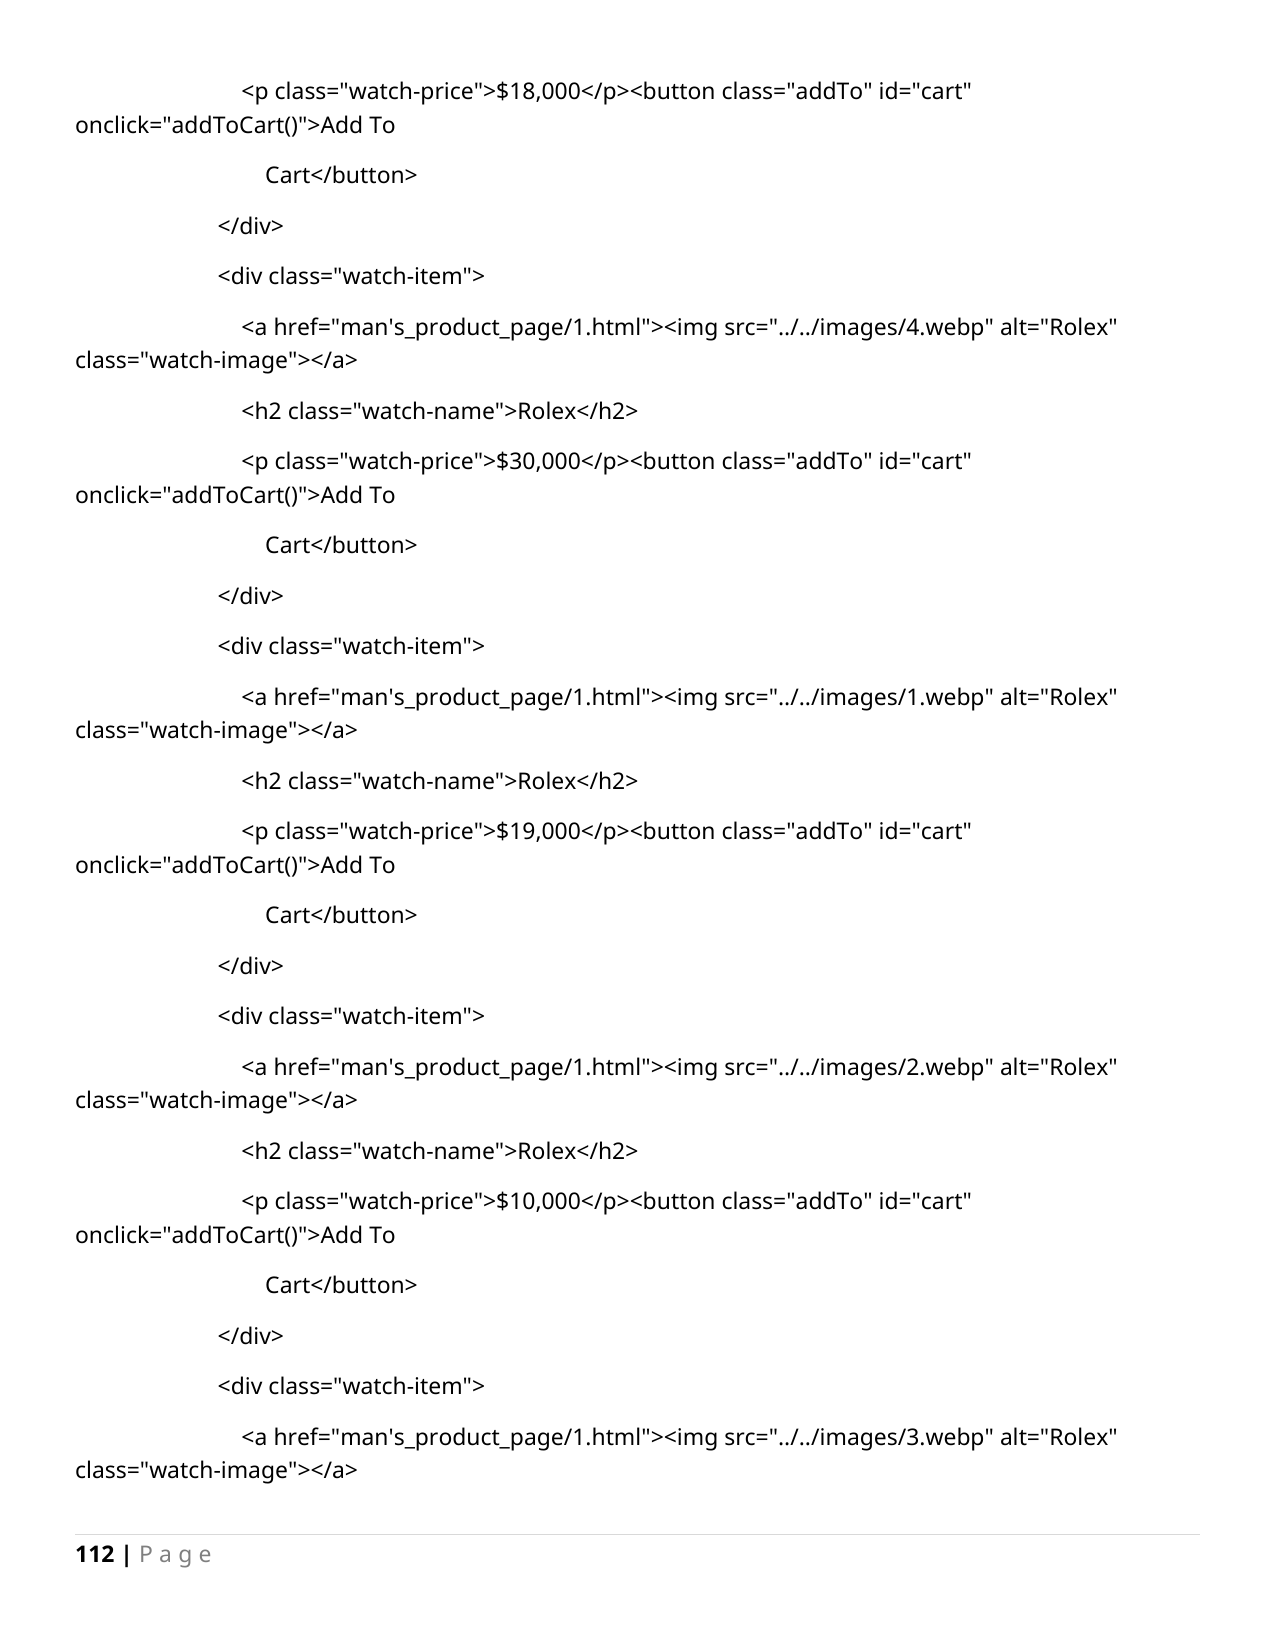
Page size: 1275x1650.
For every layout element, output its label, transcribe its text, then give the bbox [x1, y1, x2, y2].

text </div> [75, 1319, 1200, 1351]
text </div> [75, 949, 1200, 981]
text <p class="watch-price">$10,000</p><button class="addTo" id="cart" onclick="addToCart()">Add To [75, 1185, 1200, 1250]
text <p class="watch-price">$30,000</p><button class="addTo" id="cart" onclick="addToCart()">Add To [75, 445, 1200, 510]
text Cart</button> [75, 159, 1200, 190]
text <p class="watch-price">$18,000</p><button class="addTo" id="cart" onclick="addToCart()">Add To [75, 75, 1200, 140]
text Cart</button> [75, 899, 1200, 930]
text </div> [75, 579, 1200, 611]
text <div class="watch-item"> [75, 1000, 1200, 1031]
text <h2 class="watch-name">Rolex</h2> [75, 1134, 1200, 1166]
text <div class="watch-item"> [75, 630, 1200, 661]
text <a href="man's_product_page/1.html"><img src="../../images/3.webp" alt="Rolex" class="watch-image"></a> [75, 1420, 1200, 1485]
text <a href="man's_product_page/1.html"><img src="../../images/2.webp" alt="Rolex" class="watch-image"></a> [75, 1050, 1200, 1115]
text <div class="watch-item"> [75, 260, 1200, 291]
text <a href="man's_product_page/1.html"><img src="../../images/1.webp" alt="Rolex" class="watch-image"></a> [75, 680, 1200, 745]
text Cart</button> [75, 1269, 1200, 1300]
text Cart</button> [75, 529, 1200, 560]
text <a href="man's_product_page/1.html"><img src="../../images/4.webp" alt="Rolex" class="watch-image"></a> [75, 310, 1200, 375]
text <p class="watch-price">$19,000</p><button class="addTo" id="cart" onclick="addToCart()">Add To [75, 815, 1200, 880]
text <div class="watch-item"> [75, 1370, 1200, 1401]
text <h2 class="watch-name">Rolex</h2> [75, 764, 1200, 796]
text </div> [75, 209, 1200, 241]
text <h2 class="watch-name">Rolex</h2> [75, 394, 1200, 426]
